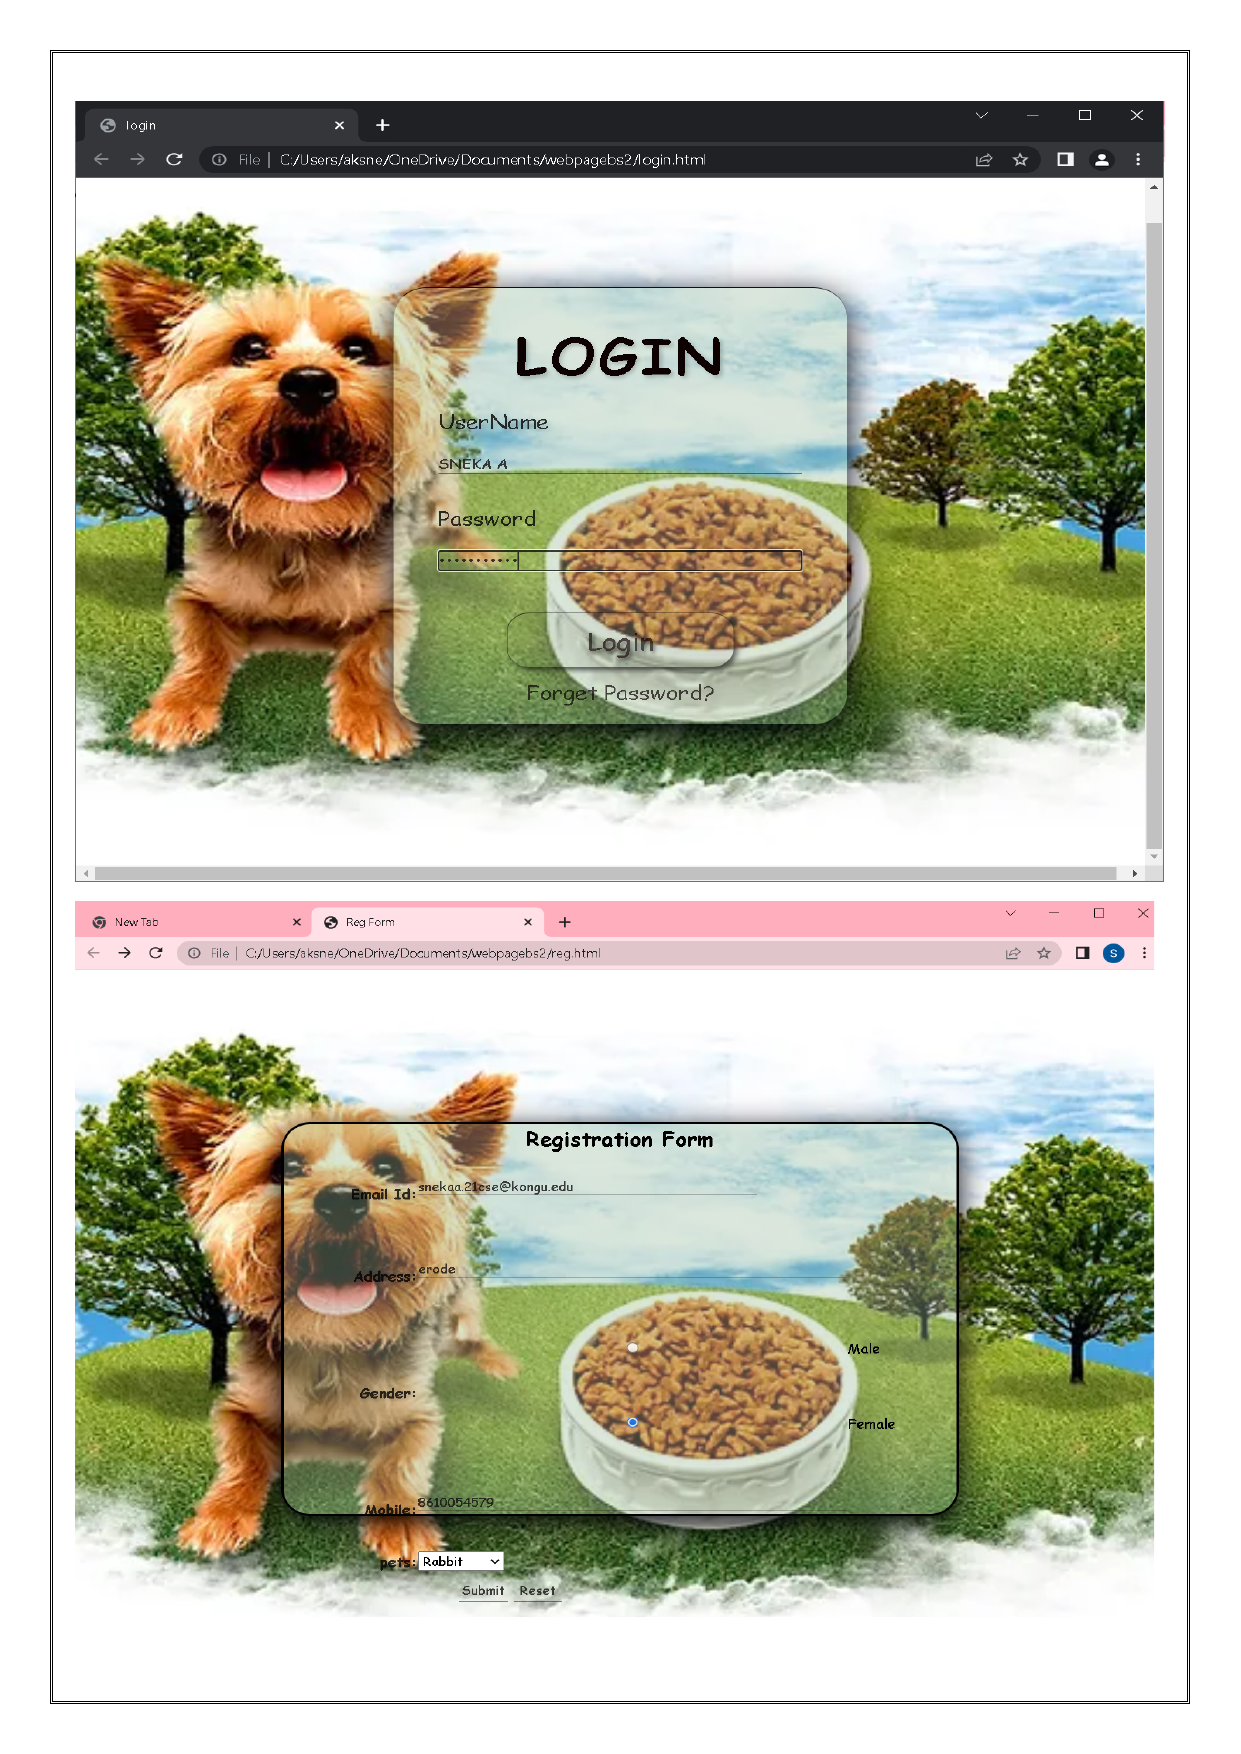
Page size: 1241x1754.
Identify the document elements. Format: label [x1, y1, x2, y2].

picture [75, 101, 1166, 883]
picture [75, 901, 1155, 1617]
